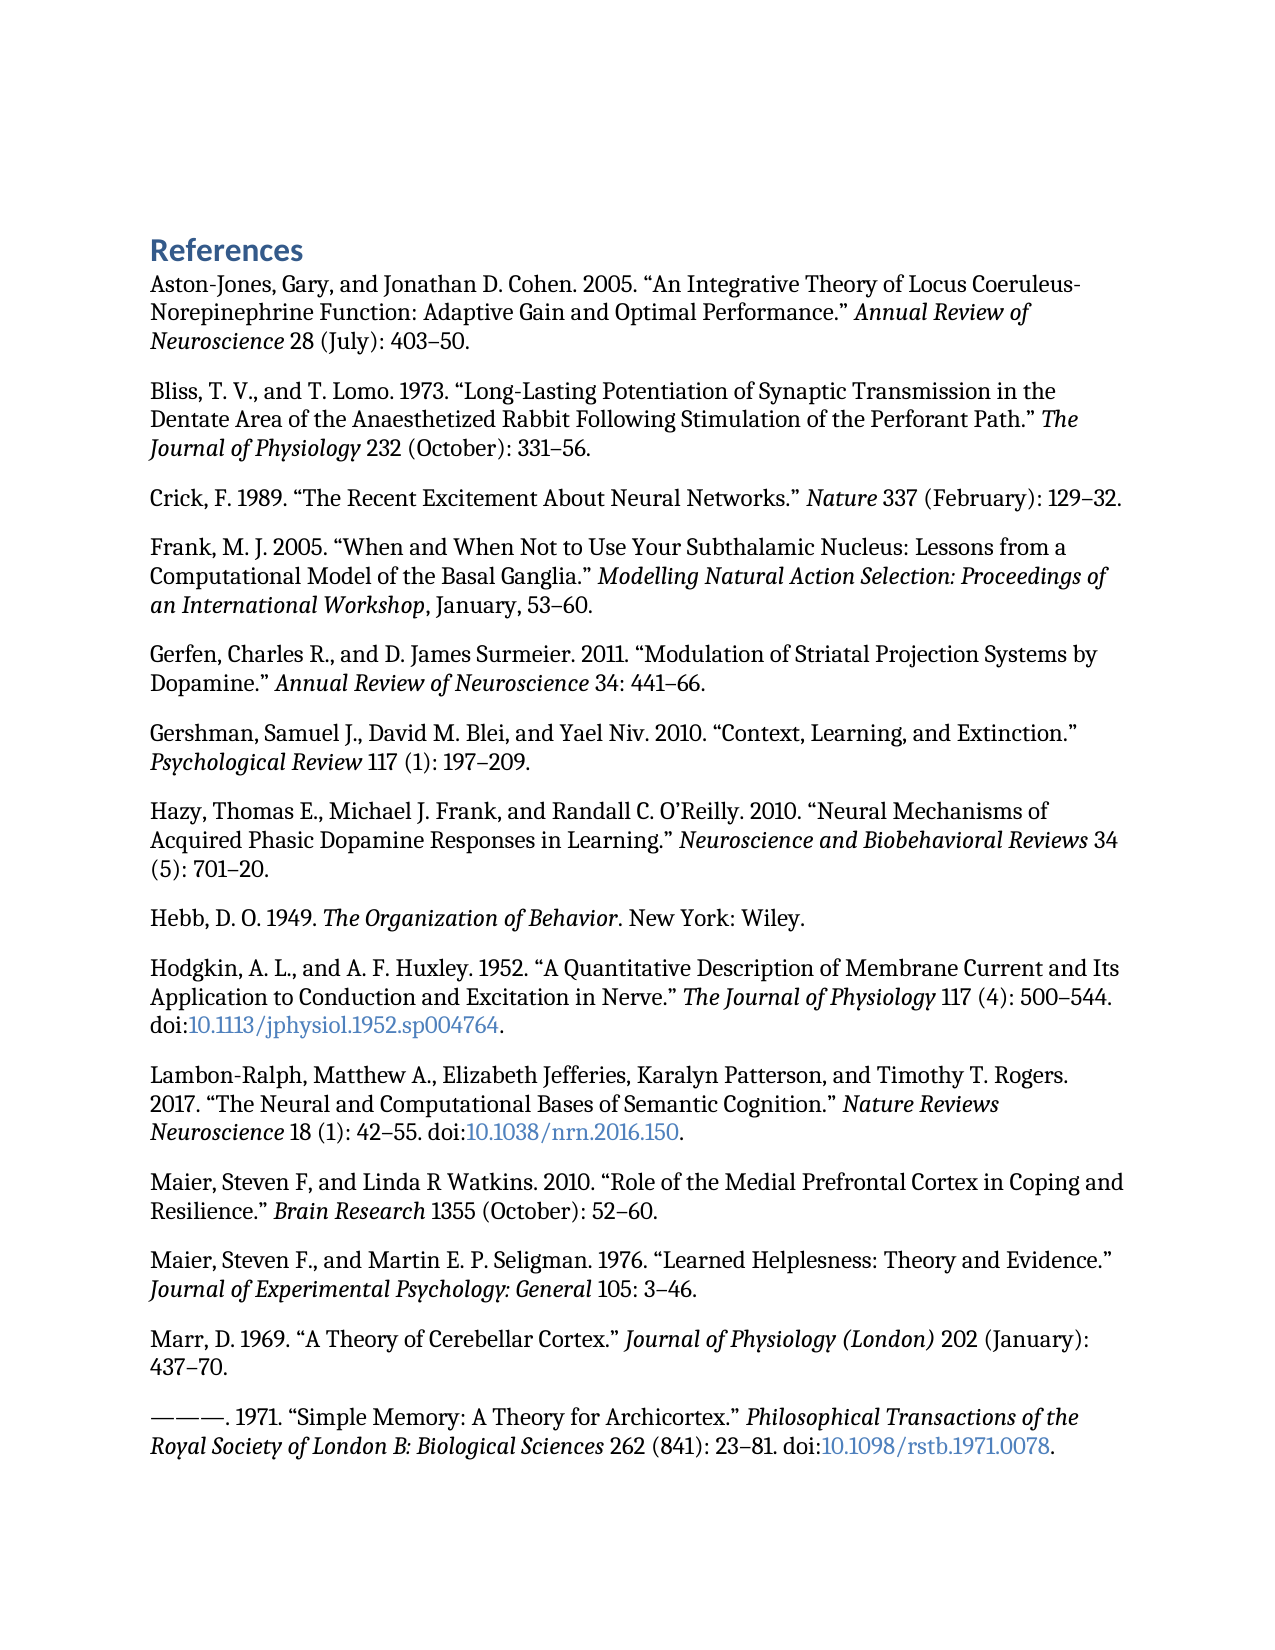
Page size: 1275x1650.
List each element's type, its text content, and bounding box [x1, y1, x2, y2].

text Bliss, T. V., and T. Lomo. 1973. “Long-Lasting Potentiation of Synaptic Transmission in the Dentate Area of the Anaesthetized Rabbit Following Stimulation of the Perforant Path.” The Journal of Physiology 232 (October): 331–56. [150, 377, 1125, 463]
text Gerfen, Charles R., and D. James Surmeier. 2011. “Modulation of Striatal Projection Systems by Dopamine.” Annual Review of Neuroscience 34: 441–66. [150, 640, 1125, 698]
text Lambon-Ralph, Matthew A., Elizabeth Jefferies, Karalyn Patterson, and Timothy T. Rogers. 2017. “The Neural and Computational Bases of Semantic Cognition.” Nature Reviews Neuroscience 18 (1): 42–55. doi:10.1038/nrn.2016.150. [150, 1061, 1125, 1147]
text Hodgkin, A. L., and A. F. Huxley. 1952. “A Quantitative Description of Membrane Current and Its Application to Conduction and Excitation in Nerve.” The Journal of Physiology 117 (4): 500–544. doi:10.1113/jphysiol.1952.sp004764. [150, 954, 1125, 1040]
text Crick, F. 1989. “The Recent Excitement About Neural Networks.” Nature 337 (February): 129–32. [150, 484, 1125, 512]
text Hebb, D. O. 1949. The Organization of Behavior. New York: Wiley. [150, 904, 1125, 933]
text Hazy, Thomas E., Michael J. Frank, and Randall C. O’Reilly. 2010. “Neural Mechanisms of Acquired Phasic Dopamine Responses in Learning.” Neuroscience and Biobehavioral Reviews 34 (5): 701–20. [150, 797, 1125, 883]
subtitle References [150, 229, 1125, 269]
text Gershman, Samuel J., David M. Blei, and Yael Niv. 2010. “Context, Learning, and Extinction.” Psychological Review 117 (1): 197–209. [150, 719, 1125, 776]
text Aston-Jones, Gary, and Jonathan D. Cohen. 2005. “An Integrative Theory of Locus Coeruleus-Norepinephrine Function: Adaptive Gain and Optimal Performance.” Annual Review of Neuroscience 28 (July): 403–50. [150, 269, 1125, 356]
text ———. 1971. “Simple Memory: A Theory for Archicortex.” Philosophical Transactions of the Royal Society of London B: Biological Sciences 262 (841): 23–81. doi:10.1098/rstb.1971.0078. [150, 1403, 1125, 1460]
text Frank, M. J. 2005. “When and When Not to Use Your Subthalamic Nucleus: Lessons from a Computational Model of the Basal Ganglia.” Modelling Natural Action Selection: Proceedings of an International Workshop, January, 53–60. [150, 533, 1125, 619]
text Maier, Steven F., and Martin E. P. Seligman. 1976. “Learned Helplesness: Theory and Evidence.” Journal of Experimental Psychology: General 105: 3–46. [150, 1246, 1125, 1304]
text Maier, Steven F, and Linda R Watkins. 2010. “Role of the Medial Prefrontal Cortex in Coping and Resilience.” Brain Research 1355 (October): 52–60. [150, 1168, 1125, 1225]
text Marr, D. 1969. “A Theory of Cerebellar Cortex.” Journal of Physiology (London) 202 (January): 437–70. [150, 1324, 1125, 1382]
